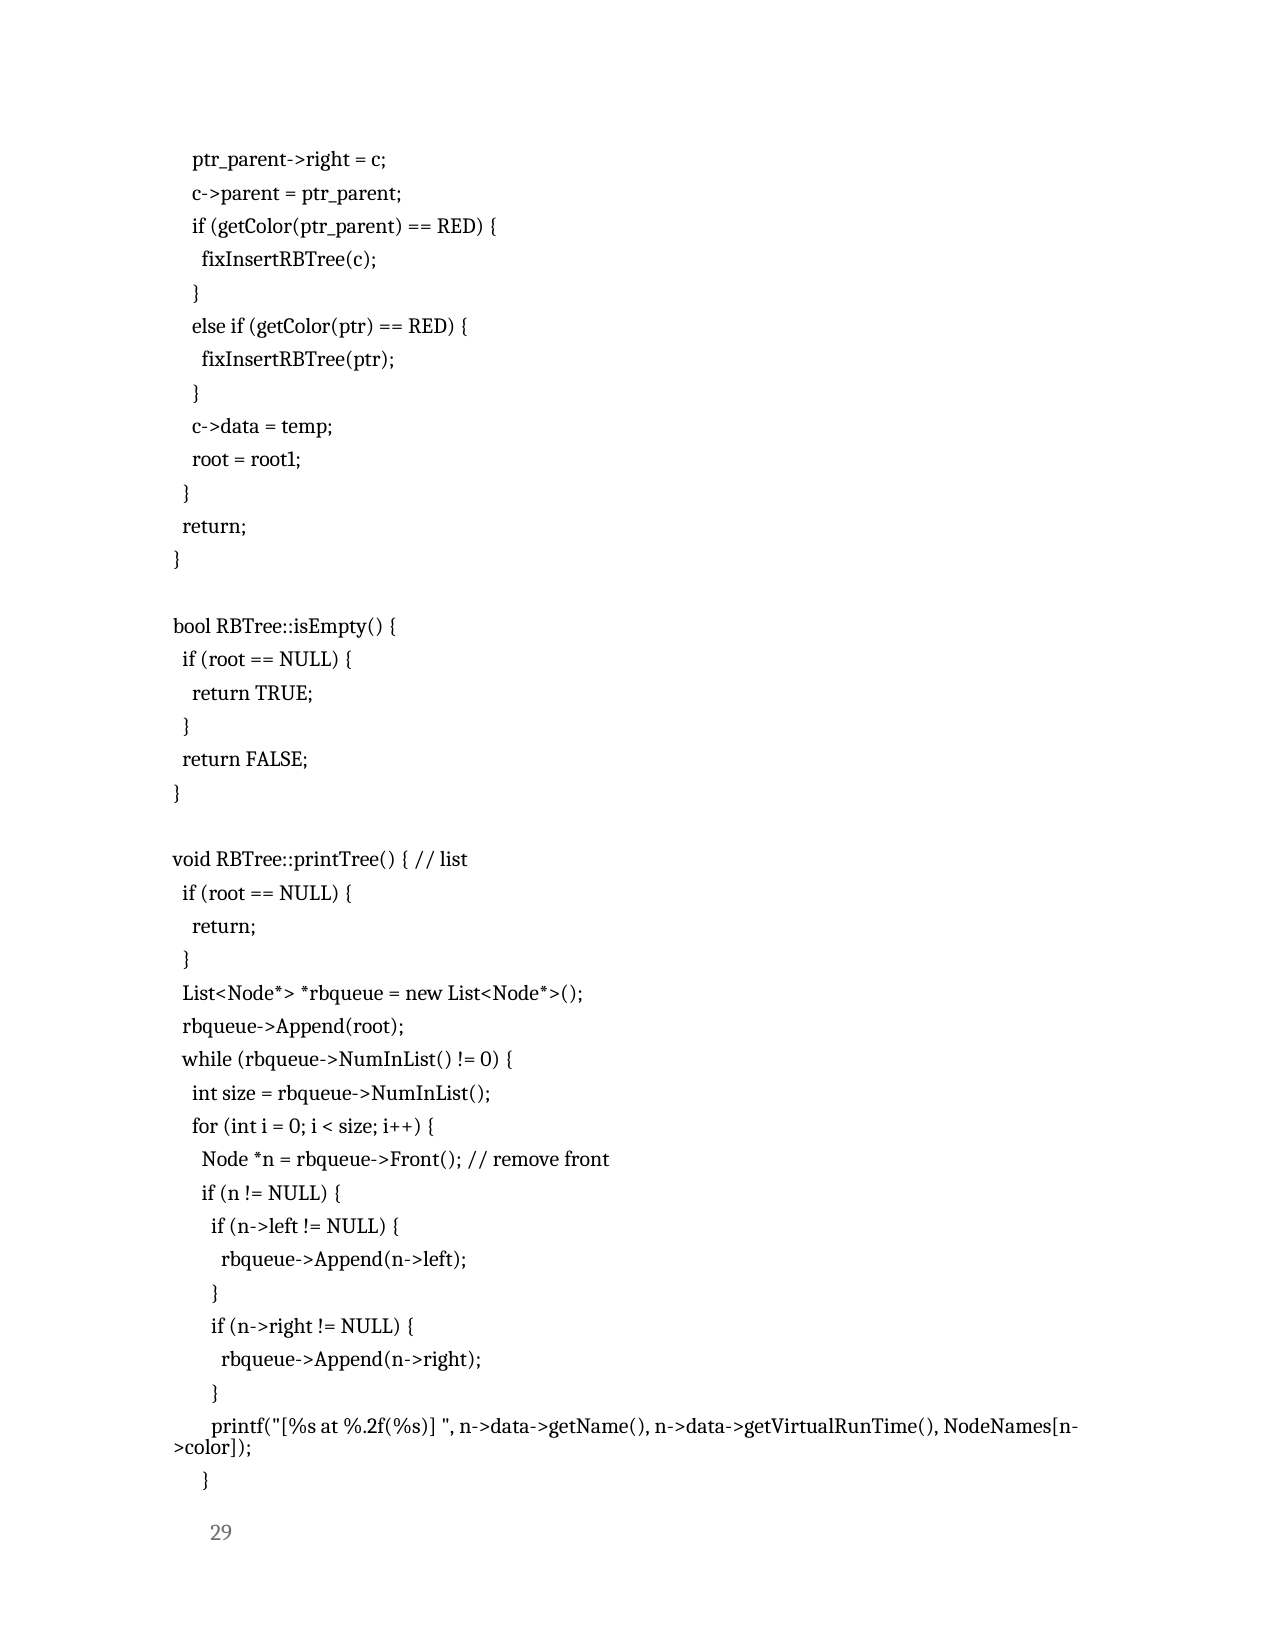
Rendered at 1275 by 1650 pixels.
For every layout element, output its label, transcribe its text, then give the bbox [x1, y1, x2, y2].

text bool RBTree::isEmpty() { [173, 617, 1103, 637]
text ptr_parent->right = c; [173, 150, 1103, 171]
text int size = rbqueue->NumInList(); [173, 1083, 1103, 1104]
text void RBTree::printTree() { // list [173, 850, 1103, 871]
text } [173, 950, 1103, 971]
text } [173, 1471, 1103, 1492]
text if (getColor(ptr_parent) == RED) { [173, 217, 1103, 237]
text else if (getColor(ptr) == RED) { [173, 317, 1103, 337]
text if (n != NULL) { [173, 1183, 1103, 1204]
text if (n->left != NULL) { [173, 1217, 1103, 1237]
text return TRUE; [173, 683, 1103, 704]
text printf("[%s at %.2f(%s)] ", n->data->getName(), n->data->getVirtualRunTime(), NodeNames[n->color]); [173, 1417, 1103, 1458]
text } [173, 283, 1103, 304]
text } [173, 483, 1103, 504]
text for (int i = 0; i < size; i++) { [173, 1117, 1103, 1137]
text rbqueue->Append(n->right); [173, 1350, 1103, 1371]
text Node *n = rbqueue->Front(); // remove front [173, 1150, 1103, 1171]
text rbqueue->Append(root); [173, 1017, 1103, 1037]
text return; [173, 917, 1103, 937]
text if (root == NULL) { [173, 650, 1103, 671]
text root = root1; [173, 450, 1103, 471]
text rbqueue->Append(n->left); [173, 1250, 1103, 1271]
text if (n->right != NULL) { [173, 1317, 1103, 1337]
text fixInsertRBTree(c); [173, 250, 1103, 271]
text } [173, 1283, 1103, 1304]
text } [173, 383, 1103, 404]
text } [173, 1383, 1103, 1404]
text } [173, 783, 1103, 804]
text } [173, 717, 1103, 737]
text fixInsertRBTree(ptr); [173, 350, 1103, 371]
text c->data = temp; [173, 417, 1103, 437]
text return FALSE; [173, 750, 1103, 771]
text List<Node*> *rbqueue = new List<Node*>(); [173, 983, 1103, 1004]
text while (rbqueue->NumInList() != 0) { [173, 1050, 1103, 1071]
text return; [173, 517, 1103, 537]
text c->parent = ptr_parent; [173, 183, 1103, 204]
text } [173, 550, 1103, 571]
text if (root == NULL) { [173, 883, 1103, 904]
